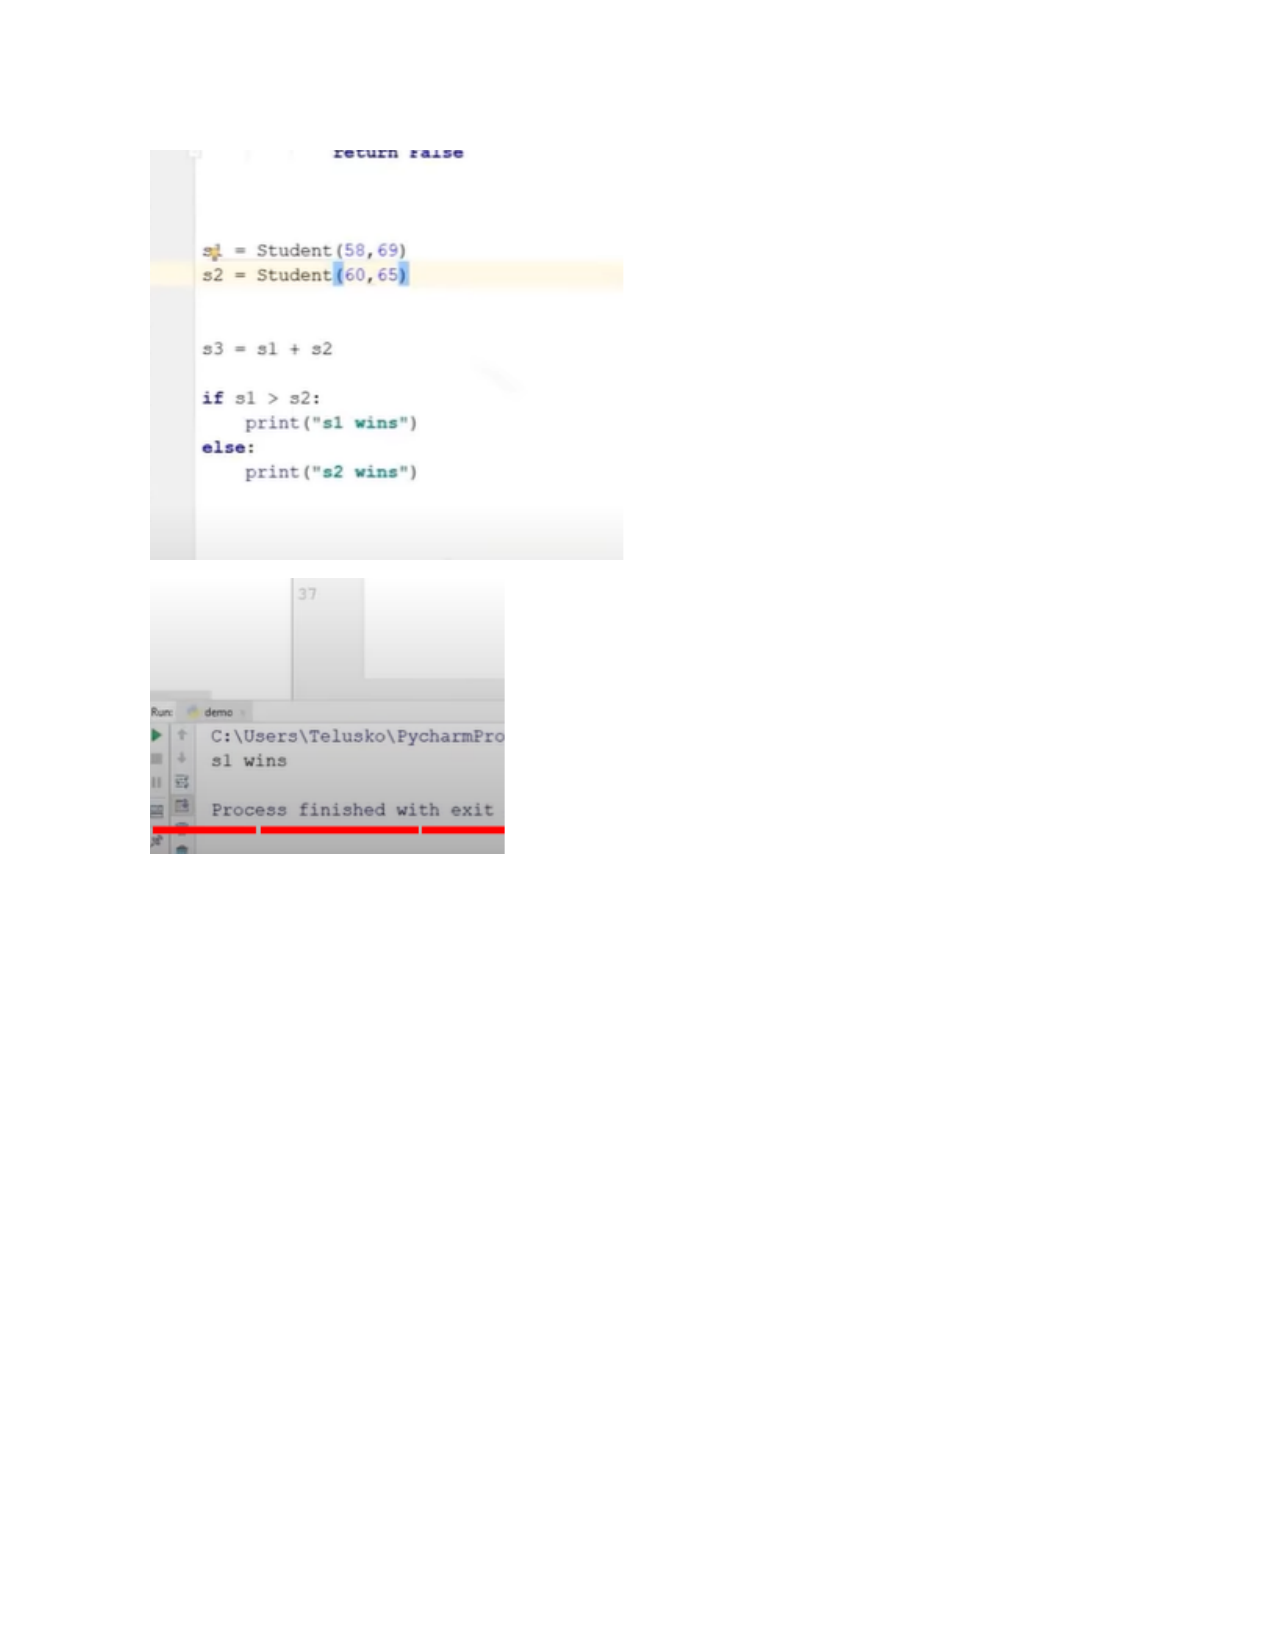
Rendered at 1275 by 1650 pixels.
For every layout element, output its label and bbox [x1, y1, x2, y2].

picture [150, 578, 505, 854]
picture [150, 150, 624, 560]
